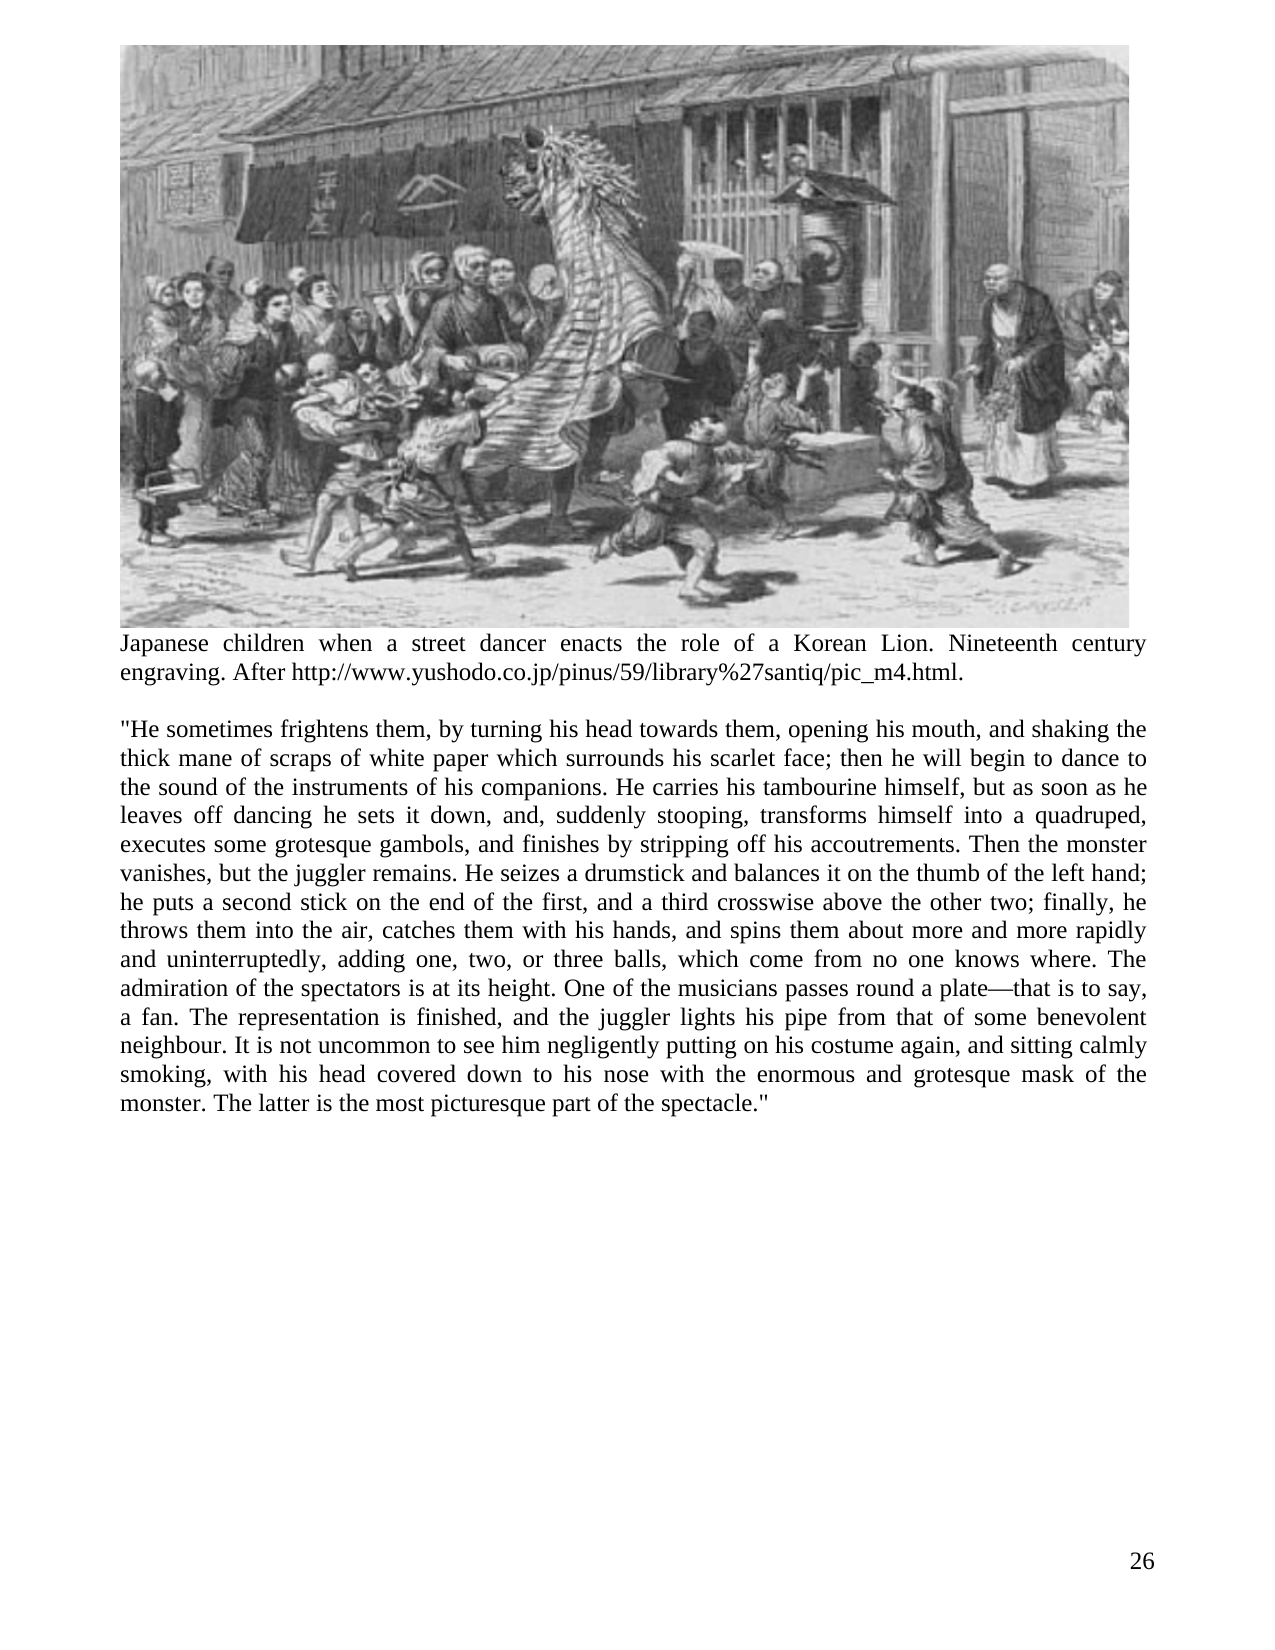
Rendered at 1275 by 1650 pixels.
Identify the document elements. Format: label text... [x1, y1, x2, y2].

text "He sometimes frightens them, by turning his head towards them, opening his mouth, and shaking the thick mane of scraps of white paper which surrounds his scarlet face; then he will begin to dance to the sound of the instruments of his companions. He carries his tambourine himself, but as soon as he leaves off dancing he sets it down, and, suddenly stooping, transforms himself into a quadruped, executes some grotesque gambols, and finishes by stripping off his accoutrements. Then the monster vanishes, but the juggler remains. He seizes a drumstick and balances it on the thumb of the left hand; he puts a second stick on the end of the first, and a third crosswise above the other two; finally, he throws them into the air, catches them with his hands, and spins them about more and more rapidly and uninterruptedly, adding one, two, or three balls, which come from no one knows where. The admiration of the spectators is at its height. One of the musicians passes round a plate—that is to say, a fan. The representation is finished, and the juggler lights his pipe from that of some benevolent neighbour. It is not uncommon to see him negligently putting on his costume again, and sitting calmly smoking, with his head covered down to his nose with the enormous and grotesque mask of the monster. The latter is the most picturesque part of the spectacle." [120, 714, 1147, 1117]
text Japanese children when a street dancer enacts the role of a Korean Lion. Nineteenth century engraving. After http://www.yushodo.co.jp/pinus/59/library%27santiq/pic_m4.html. [120, 628, 1147, 685]
